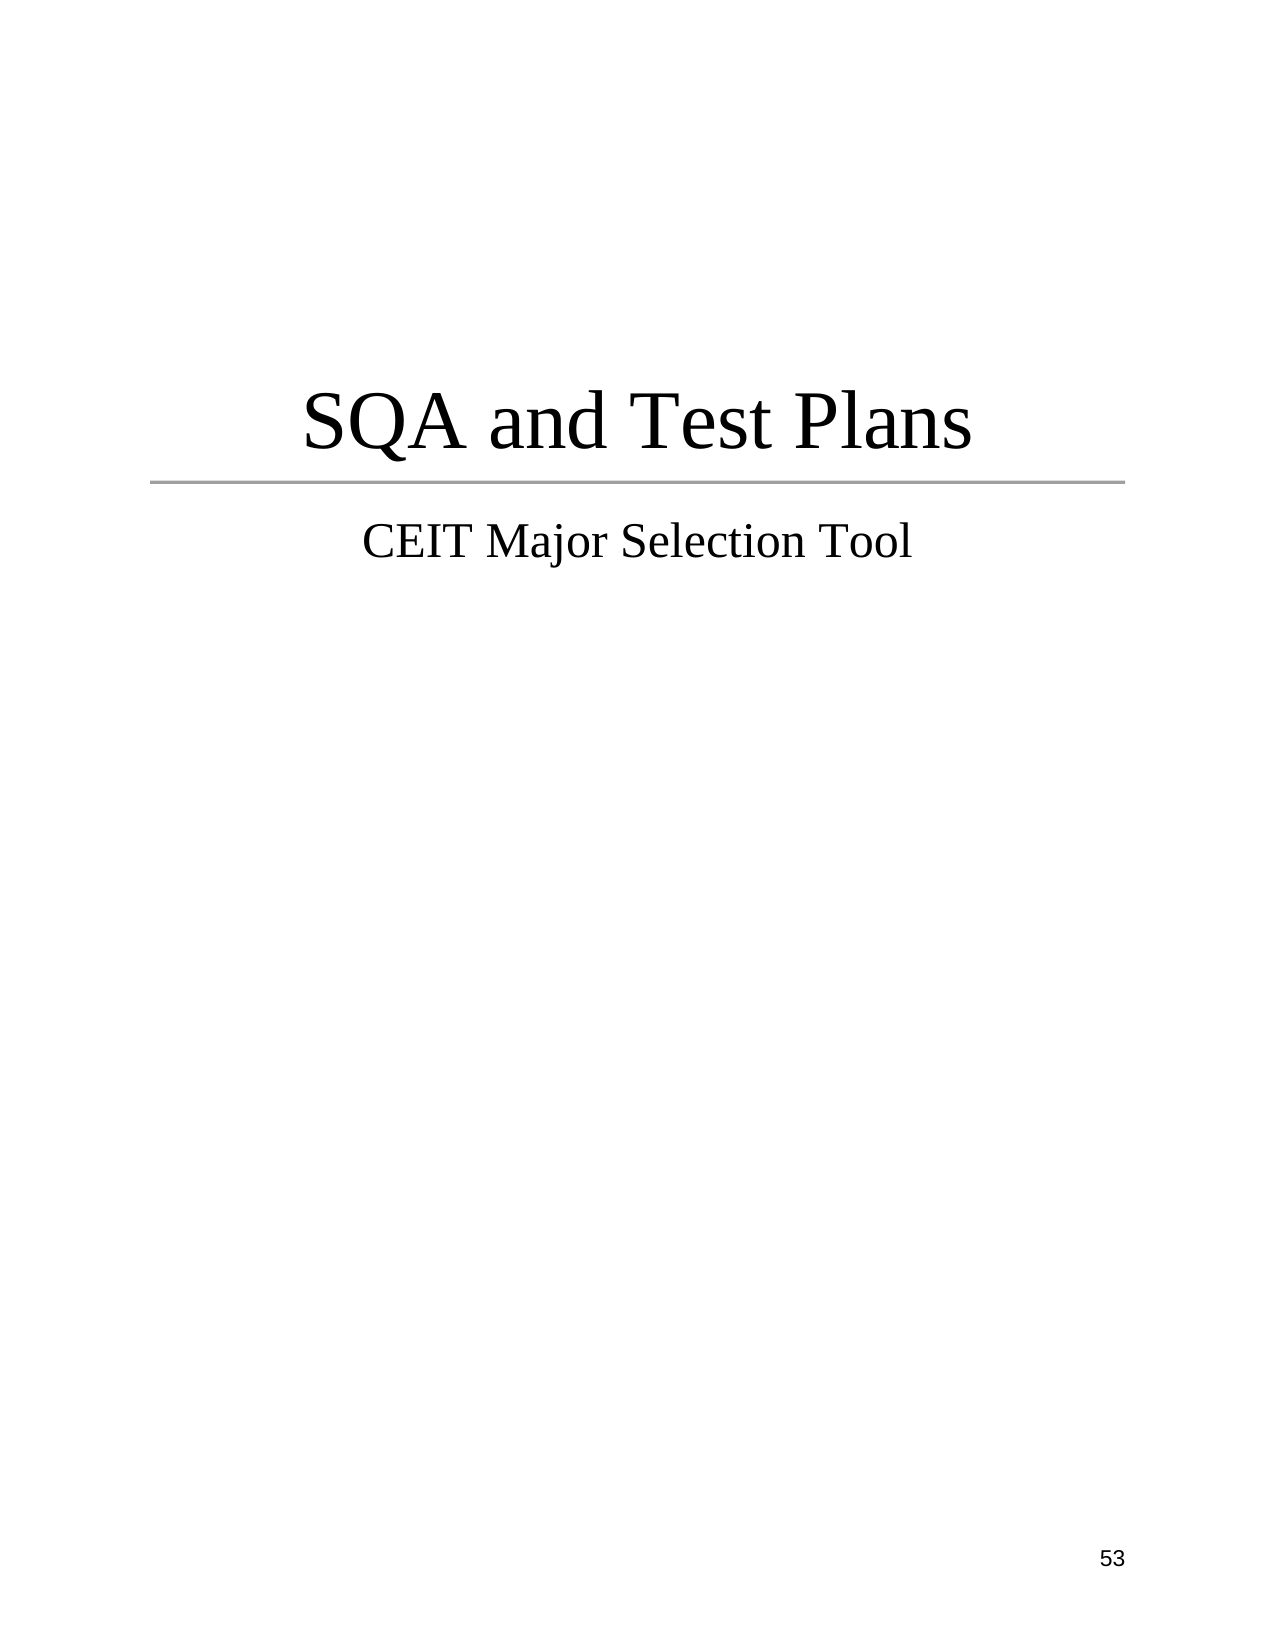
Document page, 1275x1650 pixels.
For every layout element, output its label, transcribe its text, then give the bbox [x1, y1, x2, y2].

text CEIT Major Selection Tool [150, 511, 1125, 568]
text SQA and Test Plans [150, 370, 1125, 466]
